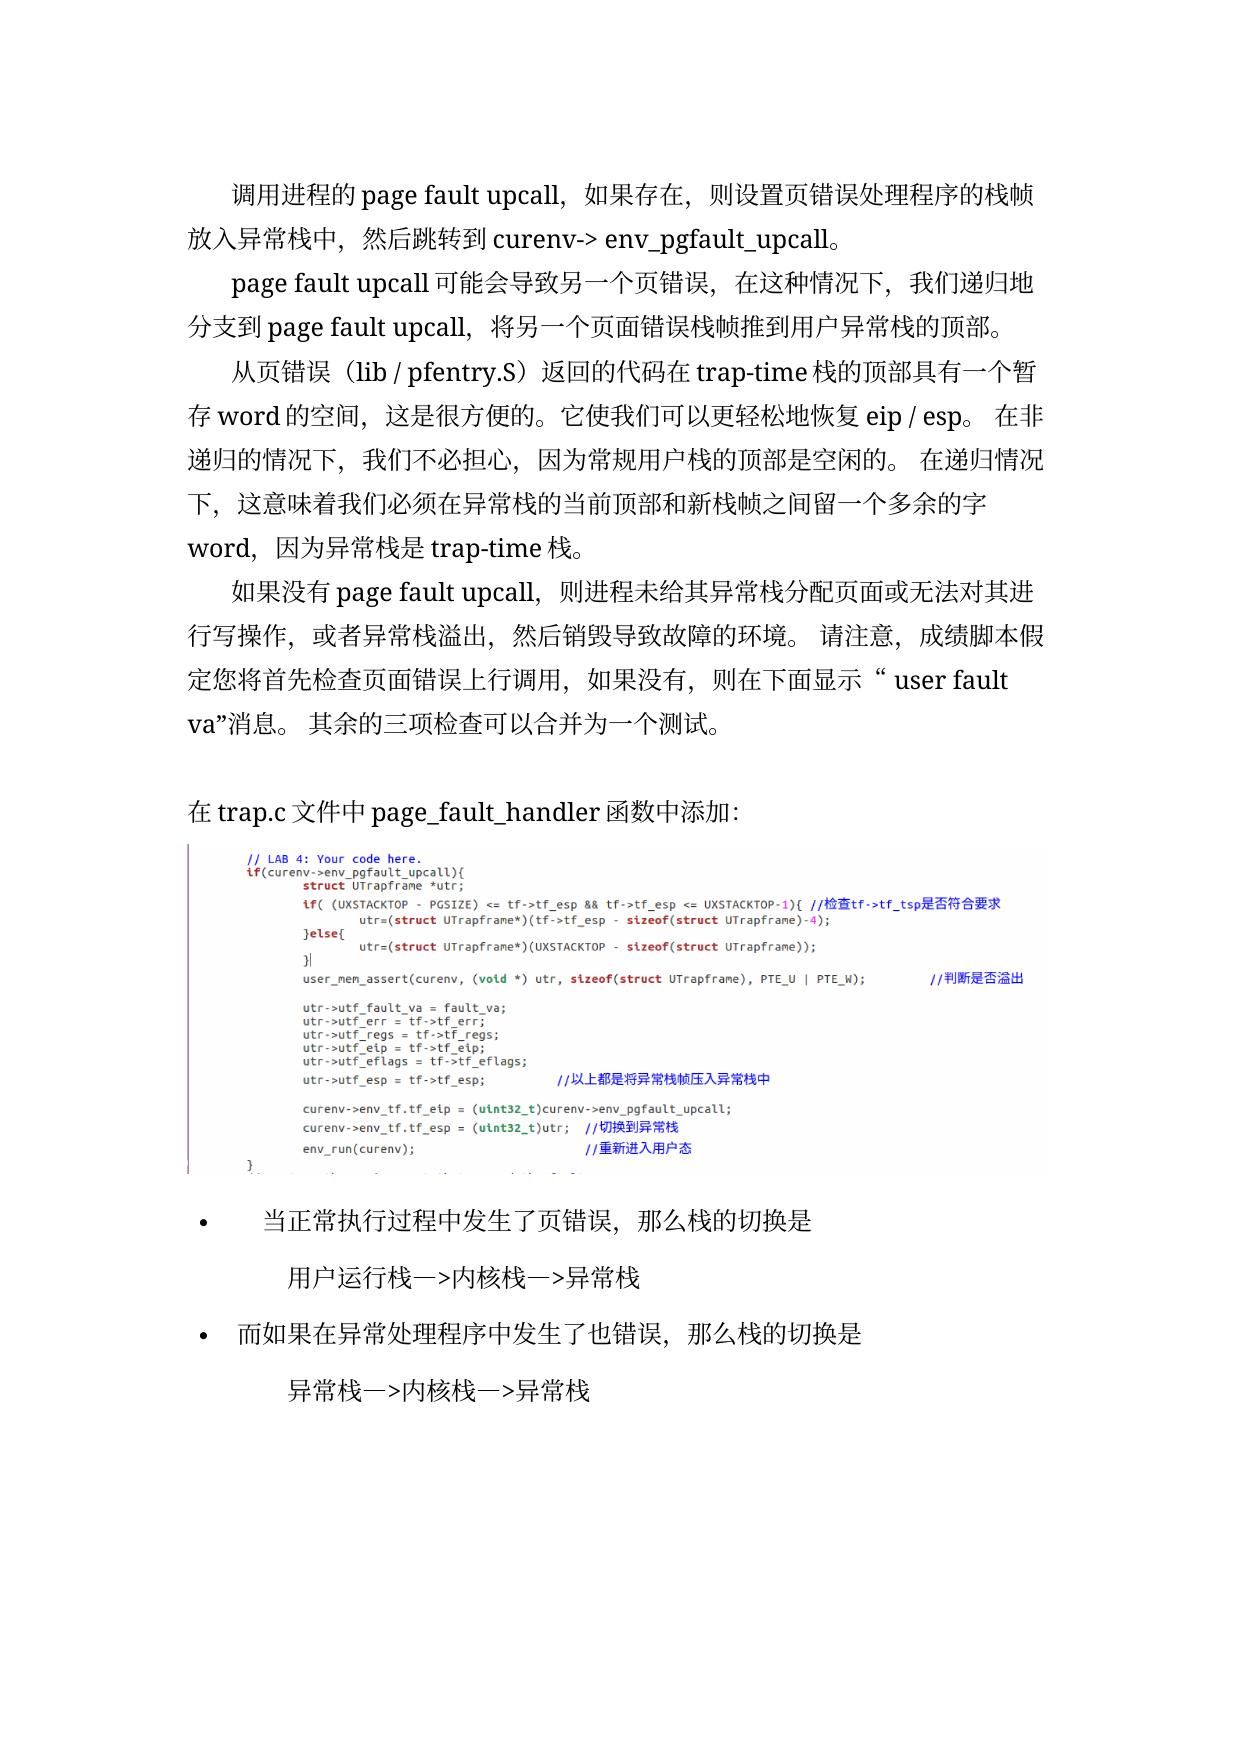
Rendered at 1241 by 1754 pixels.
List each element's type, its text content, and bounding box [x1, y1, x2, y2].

text 如果没有page fault upcall，则进程未给其异常栈分配页面或无法对其进行写操作，或者异常栈溢出，然后销毁导致故障的环境。 请注意，成绩脚本假定您将首先检查页面错误上行调用，如果没有，则在下面显示“ user fault va”消息。 其余的三项检查可以合并为一个测试。 [187, 568, 1053, 745]
text 调用进程的page fault upcall，如果存在，则设置页错误处理程序的栈帧放入异常栈中，然后跳转到curenv-> env_pgfault_upcall。 [187, 172, 1053, 260]
text page fault upcall可能会导致另一个页错误，在这种情况下，我们递归地分支到page fault upcall，将另一个页面错误栈帧推到用户异常栈的顶部。 [187, 260, 1053, 348]
text 从页错误（lib / pfentry.S）返回的代码在trap-time栈的顶部具有一个暂存word的空间，这是很方便的。它使我们可以更轻松地恢复eip / esp。 在非递归的情况下，我们不必担心，因为常规用户栈的顶部是空闲的。 在递归情况下，这意味着我们必须在异常栈的当前顶部和新栈帧之间留一个多余的字word，因为异常栈是trap-time栈。 [187, 348, 1053, 568]
text 异常栈—>内核栈—>异常栈 [287, 1368, 1053, 1412]
text 用户运行栈—>内核栈—>异常栈 [287, 1254, 1053, 1298]
picture [187, 844, 1053, 1174]
list 当正常执行过程中发生了页错误，那么栈的切换是 [200, 1198, 1053, 1242]
text 在trap.c文件中page_fault_handler函数中添加： [187, 789, 1053, 833]
list 而如果在异常处理程序中发生了也错误，那么栈的切换是 [200, 1311, 1053, 1355]
